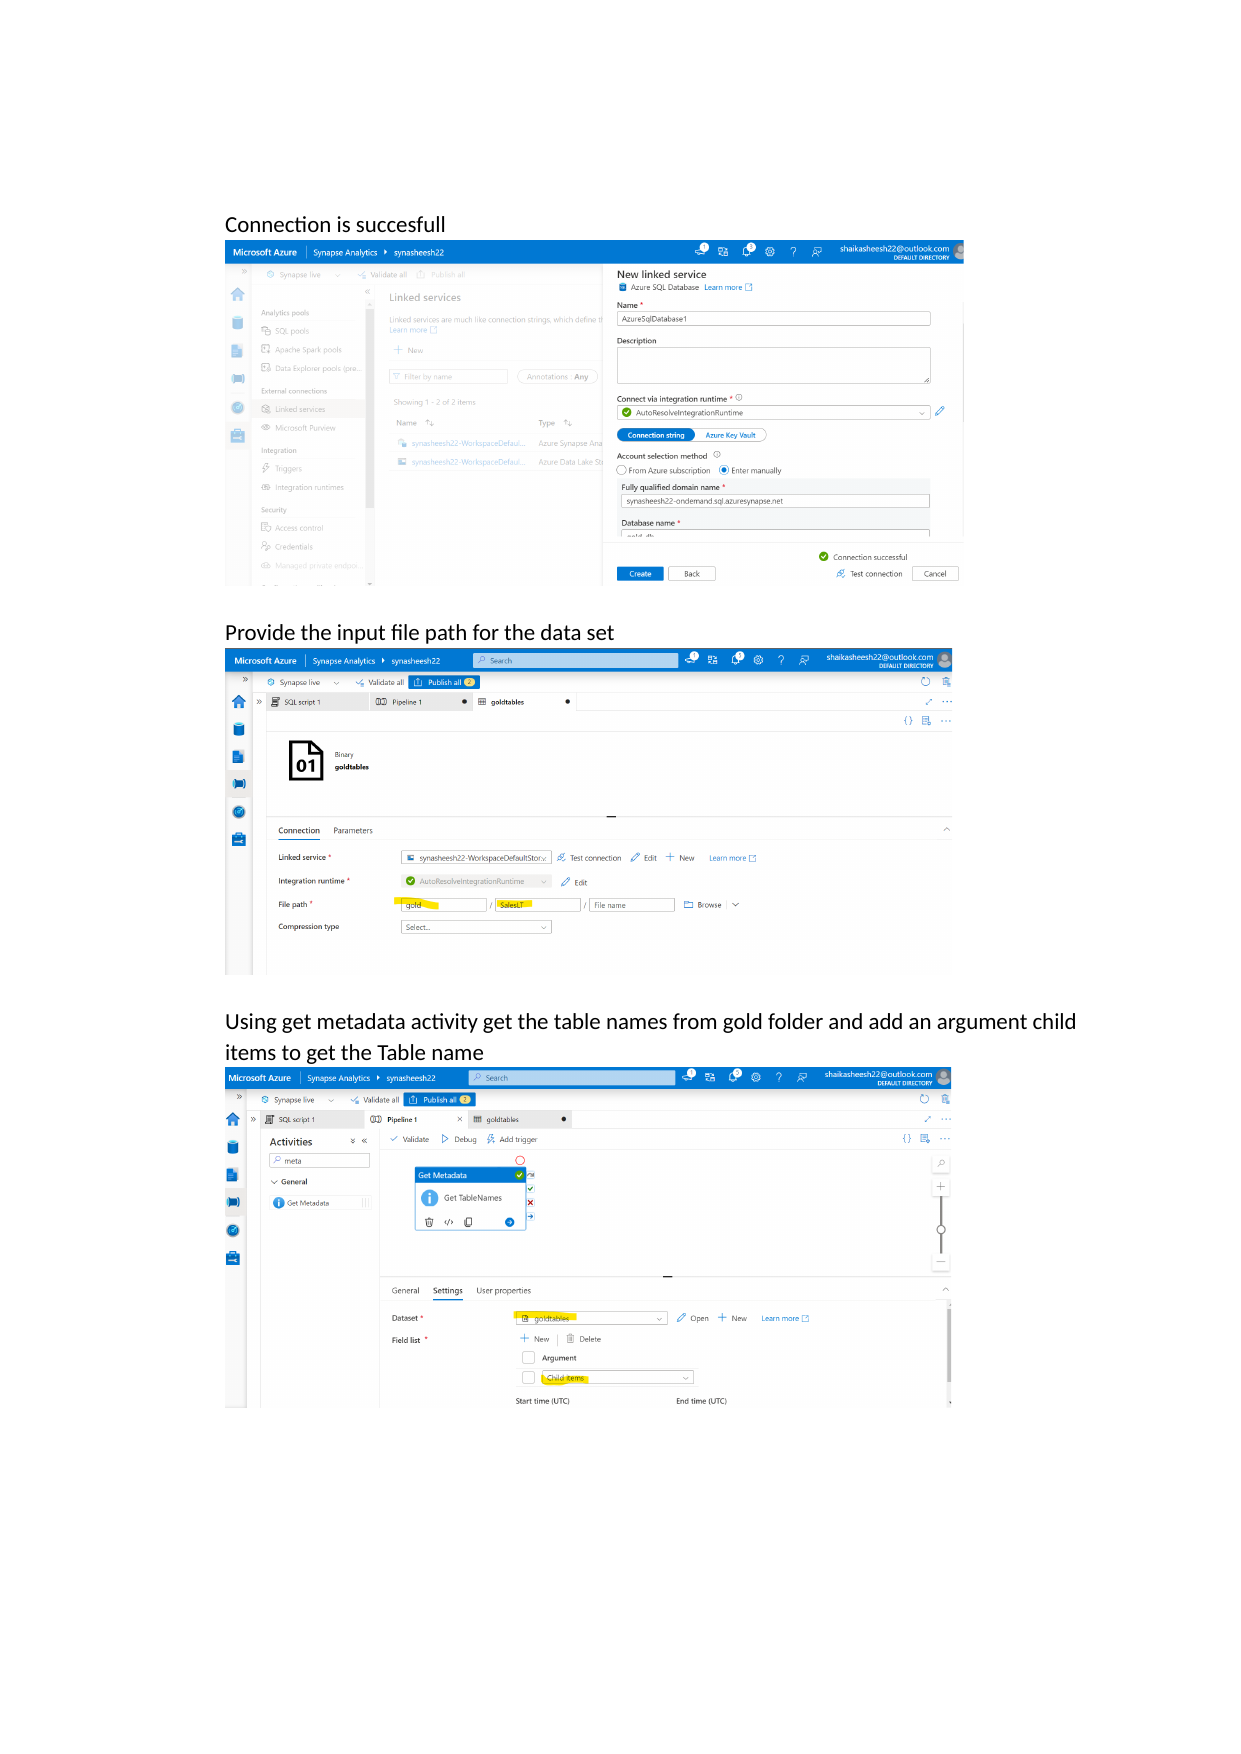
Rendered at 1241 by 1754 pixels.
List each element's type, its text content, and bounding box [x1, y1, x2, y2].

picture [225, 1067, 952, 1408]
list Using get metadata activity get the table names from gold folder and add an argument child items to get the Table name [225, 1007, 1090, 1066]
list Connection is succesfull [225, 210, 1090, 238]
list Provide the input file path for the data set [225, 618, 1090, 646]
picture [225, 648, 953, 975]
picture [225, 240, 964, 586]
